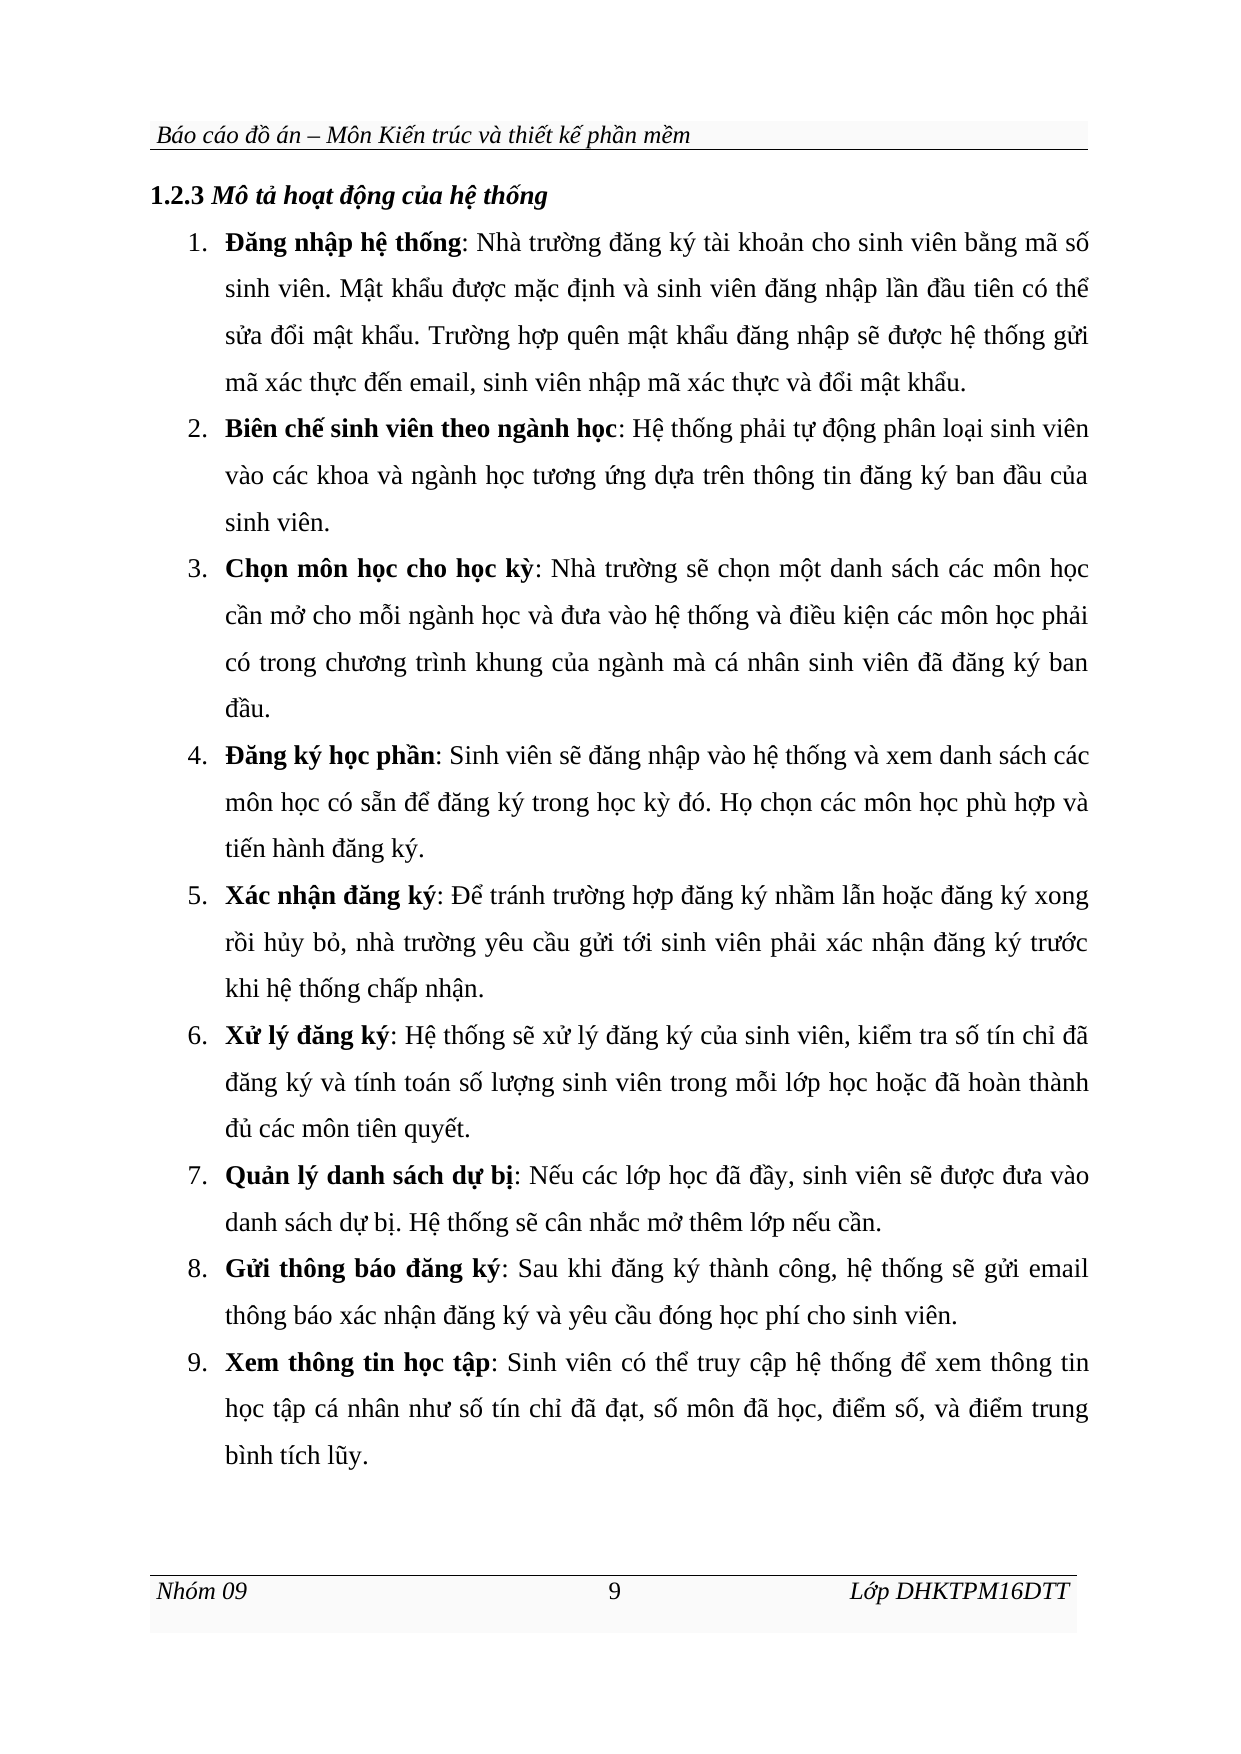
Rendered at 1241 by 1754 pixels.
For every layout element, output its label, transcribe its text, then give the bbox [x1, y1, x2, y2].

list Biên chế sinh viên theo ngành học: Hệ thống phải tự động phân loại sinh viên vào các khoa và ngành học tương ứng dựa trên thông tin đăng ký ban đầu của sinh viên. [187, 412, 1090, 537]
subtitle Mô tả hoạt động của hệ thống [150, 179, 1090, 210]
list Xử lý đăng ký: Hệ thống sẽ xử lý đăng ký của sinh viên, kiểm tra số tín chỉ đã đăng ký và tính toán số lượng sinh viên trong mỗi lớp học hoặc đã hoàn thành đủ các môn tiên quyết. [187, 1019, 1090, 1143]
list Gửi thông báo đăng ký: Sau khi đăng ký thành công, hệ thống sẽ gửi email thông báo xác nhận đăng ký và yêu cầu đóng học phí cho sinh viên. [187, 1252, 1090, 1330]
list Quản lý danh sách dự bị: Nếu các lớp học đã đầy, sinh viên sẽ được đưa vào danh sách dự bị. Hệ thống sẽ cân nhắc mở thêm lớp nếu cần. [187, 1159, 1090, 1237]
list Chọn môn học cho học kỳ: Nhà trường sẽ chọn một danh sách các môn học cần mở cho mỗi ngành học và đưa vào hệ thống và điều kiện các môn học phải có trong chương trình khung của ngành mà cá nhân sinh viên đã đăng ký ban đầu. [187, 552, 1090, 723]
list Đăng ký học phần: Sinh viên sẽ đăng nhập vào hệ thống và xem danh sách các môn học có sẵn để đăng ký trong học kỳ đó. Họ chọn các môn học phù hợp và tiến hành đăng ký. [187, 739, 1090, 863]
list Xác nhận đăng ký: Để tránh trường hợp đăng ký nhầm lẫn hoặc đăng ký xong rồi hủy bỏ, nhà trường yêu cầu gửi tới sinh viên phải xác nhận đăng ký trước khi hệ thống chấp nhận. [187, 879, 1090, 1003]
list Xem thông tin học tập: Sinh viên có thể truy cập hệ thống để xem thông tin học tập cá nhân như số tín chỉ đã đạt, số môn đã học, điểm số, và điểm trung bình tích lũy. [187, 1346, 1090, 1470]
list Đăng nhập hệ thống: Nhà trường đăng ký tài khoản cho sinh viên bằng mã số sinh viên. Mật khẩu được mặc định và sinh viên đăng nhập lần đầu tiên có thể sửa đổi mật khẩu. Trường hợp quên mật khẩu đăng nhập sẽ được hệ thống gửi mã xác thực đến email, sinh viên nhập mã xác thực và đổi mật khẩu. [187, 226, 1090, 397]
